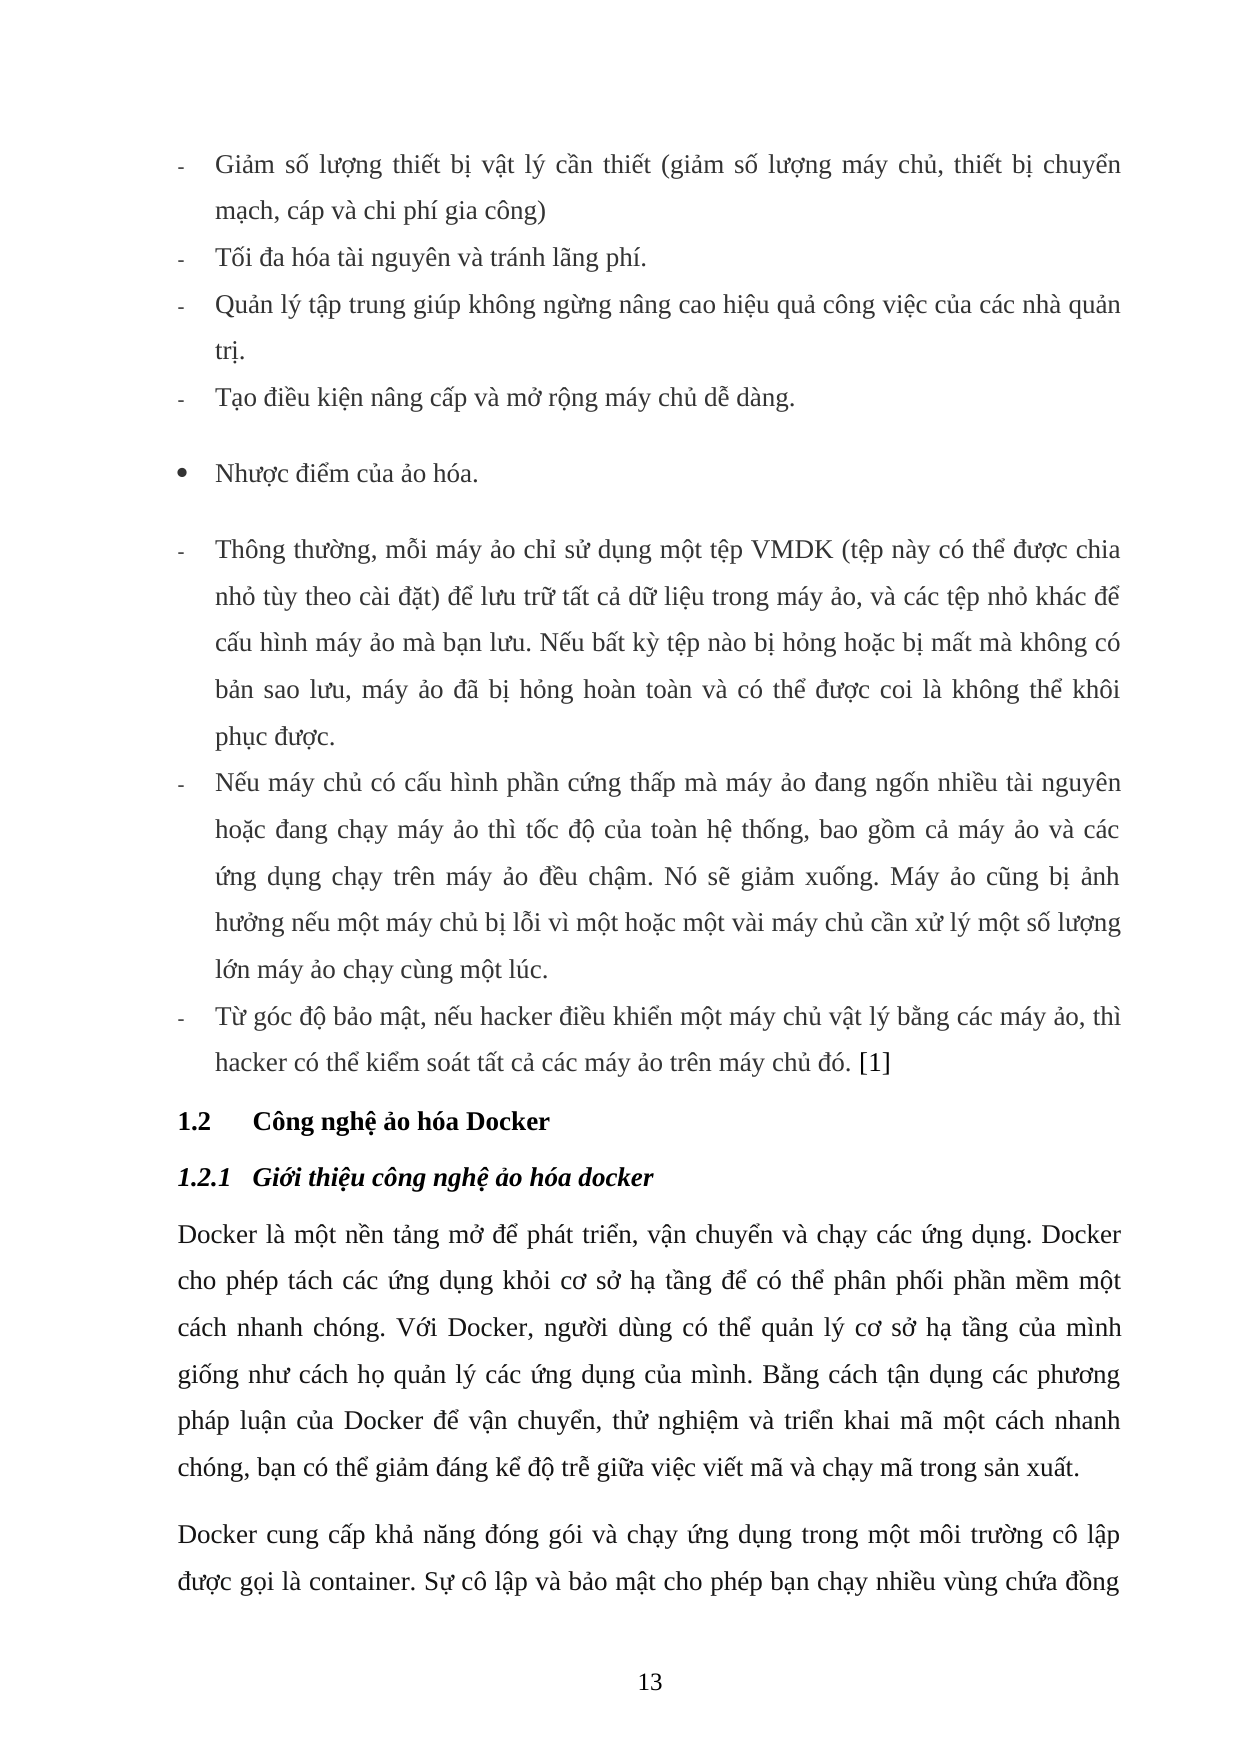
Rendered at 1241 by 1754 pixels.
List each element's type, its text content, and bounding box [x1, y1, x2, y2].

list Nhược điểm của ảo hóa. [177, 457, 1122, 488]
list Quản lý tập trung giúp không ngừng nâng cao hiệu quả công việc của các nhà quản trị. [177, 288, 1122, 366]
text Docker là một nền tảng mở để phát triển, vận chuyển và chạy các ứng dụng. Docker cho phép tách các ứng dụng khỏi cơ sở hạ tầng để có thể phân phối phần mềm một cách nhanh chóng. Với Docker, người dùng có thể quản lý cơ sở hạ tầng của mình giống như cách họ quản lý các ứng dụng của mình. Bằng cách tận dụng các phương pháp luận của Docker để vận chuyển, thử nghiệm và triển khai mã một cách nhanh chóng, bạn có thể giảm đáng kể độ trễ giữa việc viết mã và chạy mã trong sản xuất. [177, 1218, 1122, 1482]
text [177, 1518, 1122, 1596]
list Nếu máy chủ có cấu hình phần cứng thấp mà máy ảo đang ngốn nhiều tài nguyên hoặc đang chạy máy ảo thì tốc độ của toàn hệ thống, bao gồm cả máy ảo và các ứng dụng chạy trên máy ảo đều chậm. Nó sẽ giảm xuống. Máy ảo cũng bị ảnh hưởng nếu một máy chủ bị lỗi vì một hoặc một vài máy chủ cần xử lý một số lượng lớn máy ảo chạy cùng một lúc. [177, 766, 1122, 984]
list Giảm số lượng thiết bị vật lý cần thiết (giảm số lượng máy chủ, thiết bị chuyển mạch, cáp và chi phí gia công) [177, 148, 1122, 226]
list Tối đa hóa tài nguyên và tránh lãng phí. [177, 241, 1122, 272]
subtitle Công nghệ ảo hóa Docker [177, 1105, 1122, 1137]
subtitle Giới thiệu công nghệ ảo hóa docker [177, 1162, 1122, 1193]
list Từ góc độ bảo mật, nếu hacker điều khiển một máy chủ vật lý bằng các máy ảo, thì hacker có thể kiểm soát tất cả các máy ảo trên máy chủ đó. [177, 999, 1122, 1077]
list Thông thường, mỗi máy ảo chỉ sử dụng một tệp VMDK (tệp này có thể được chia nhỏ tùy theo cài đặt) để lưu trữ tất cả dữ liệu trong máy ảo, và các tệp nhỏ khác để cấu hình máy ảo mà bạn lưu. Nếu bất kỳ tệp nào bị hỏng hoặc bị mất mà không có bản sao lưu, máy ảo đã bị hỏng hoàn toàn và có thể được coi là không thể khôi phục được. [177, 533, 1122, 751]
list Tạo điều kiện nâng cấp và mở rộng máy chủ dễ dàng. [177, 381, 1122, 412]
